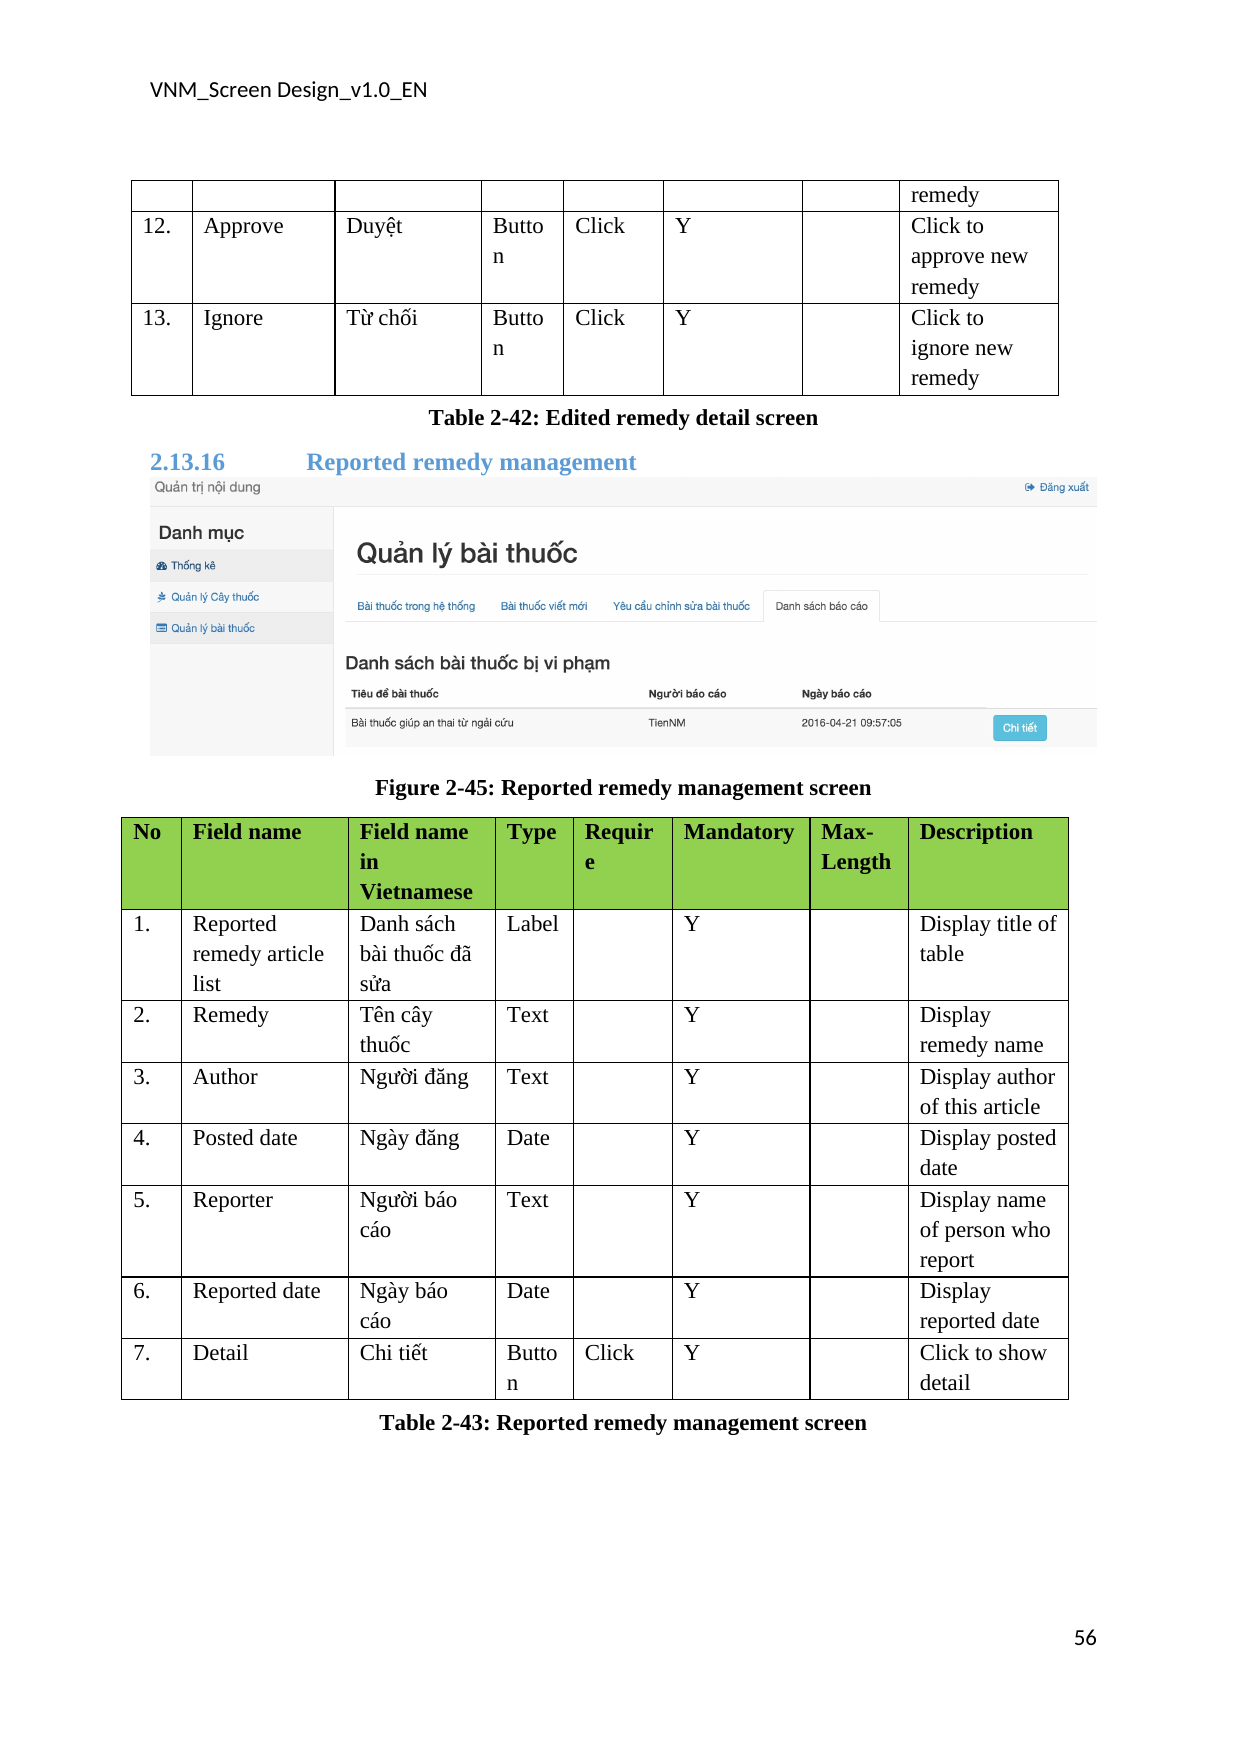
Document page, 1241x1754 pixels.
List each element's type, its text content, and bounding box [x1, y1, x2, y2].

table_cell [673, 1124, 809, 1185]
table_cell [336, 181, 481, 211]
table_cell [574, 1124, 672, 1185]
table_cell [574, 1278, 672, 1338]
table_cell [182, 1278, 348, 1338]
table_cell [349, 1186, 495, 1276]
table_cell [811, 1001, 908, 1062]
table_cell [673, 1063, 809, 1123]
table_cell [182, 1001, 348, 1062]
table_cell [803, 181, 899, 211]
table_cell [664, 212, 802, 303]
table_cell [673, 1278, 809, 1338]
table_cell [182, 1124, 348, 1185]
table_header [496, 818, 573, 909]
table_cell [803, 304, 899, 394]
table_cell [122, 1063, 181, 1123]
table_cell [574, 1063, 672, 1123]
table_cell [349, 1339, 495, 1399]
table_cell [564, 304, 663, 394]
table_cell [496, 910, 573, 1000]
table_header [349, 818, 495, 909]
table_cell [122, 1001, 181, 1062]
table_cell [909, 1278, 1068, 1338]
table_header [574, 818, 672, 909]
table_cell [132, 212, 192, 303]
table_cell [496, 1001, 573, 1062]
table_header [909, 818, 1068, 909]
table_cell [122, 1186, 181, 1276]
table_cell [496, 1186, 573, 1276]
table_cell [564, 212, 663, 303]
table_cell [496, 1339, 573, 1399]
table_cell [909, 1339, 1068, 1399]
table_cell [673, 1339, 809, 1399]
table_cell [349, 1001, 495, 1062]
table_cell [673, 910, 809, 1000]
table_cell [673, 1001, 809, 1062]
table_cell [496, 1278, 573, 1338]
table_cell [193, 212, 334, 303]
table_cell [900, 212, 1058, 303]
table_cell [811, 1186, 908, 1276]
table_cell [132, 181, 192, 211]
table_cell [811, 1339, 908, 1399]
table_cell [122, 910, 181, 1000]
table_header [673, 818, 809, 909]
subtitle Reported remedy management [150, 447, 1097, 475]
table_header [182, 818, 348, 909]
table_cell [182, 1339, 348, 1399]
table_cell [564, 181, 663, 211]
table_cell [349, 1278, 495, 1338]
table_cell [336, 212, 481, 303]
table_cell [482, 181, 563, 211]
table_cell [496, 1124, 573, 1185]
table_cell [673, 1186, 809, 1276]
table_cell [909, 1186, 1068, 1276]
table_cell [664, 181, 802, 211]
picture [150, 477, 1097, 756]
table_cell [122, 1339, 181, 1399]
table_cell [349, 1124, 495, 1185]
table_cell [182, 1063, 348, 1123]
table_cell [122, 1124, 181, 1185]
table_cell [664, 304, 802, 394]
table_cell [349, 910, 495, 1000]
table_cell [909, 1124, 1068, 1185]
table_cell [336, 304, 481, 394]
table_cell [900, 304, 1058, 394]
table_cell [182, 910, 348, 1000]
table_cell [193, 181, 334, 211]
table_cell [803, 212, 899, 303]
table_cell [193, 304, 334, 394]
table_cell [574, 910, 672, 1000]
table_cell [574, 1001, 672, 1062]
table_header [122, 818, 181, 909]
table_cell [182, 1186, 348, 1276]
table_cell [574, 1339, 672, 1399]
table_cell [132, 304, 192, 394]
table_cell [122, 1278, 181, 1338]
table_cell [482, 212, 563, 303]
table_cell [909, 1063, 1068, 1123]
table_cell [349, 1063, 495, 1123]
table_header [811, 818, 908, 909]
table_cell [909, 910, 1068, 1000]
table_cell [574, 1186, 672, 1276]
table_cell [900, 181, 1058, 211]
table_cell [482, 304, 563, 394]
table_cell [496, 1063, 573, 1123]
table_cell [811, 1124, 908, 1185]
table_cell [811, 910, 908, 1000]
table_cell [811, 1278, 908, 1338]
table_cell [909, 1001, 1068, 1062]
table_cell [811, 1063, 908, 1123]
